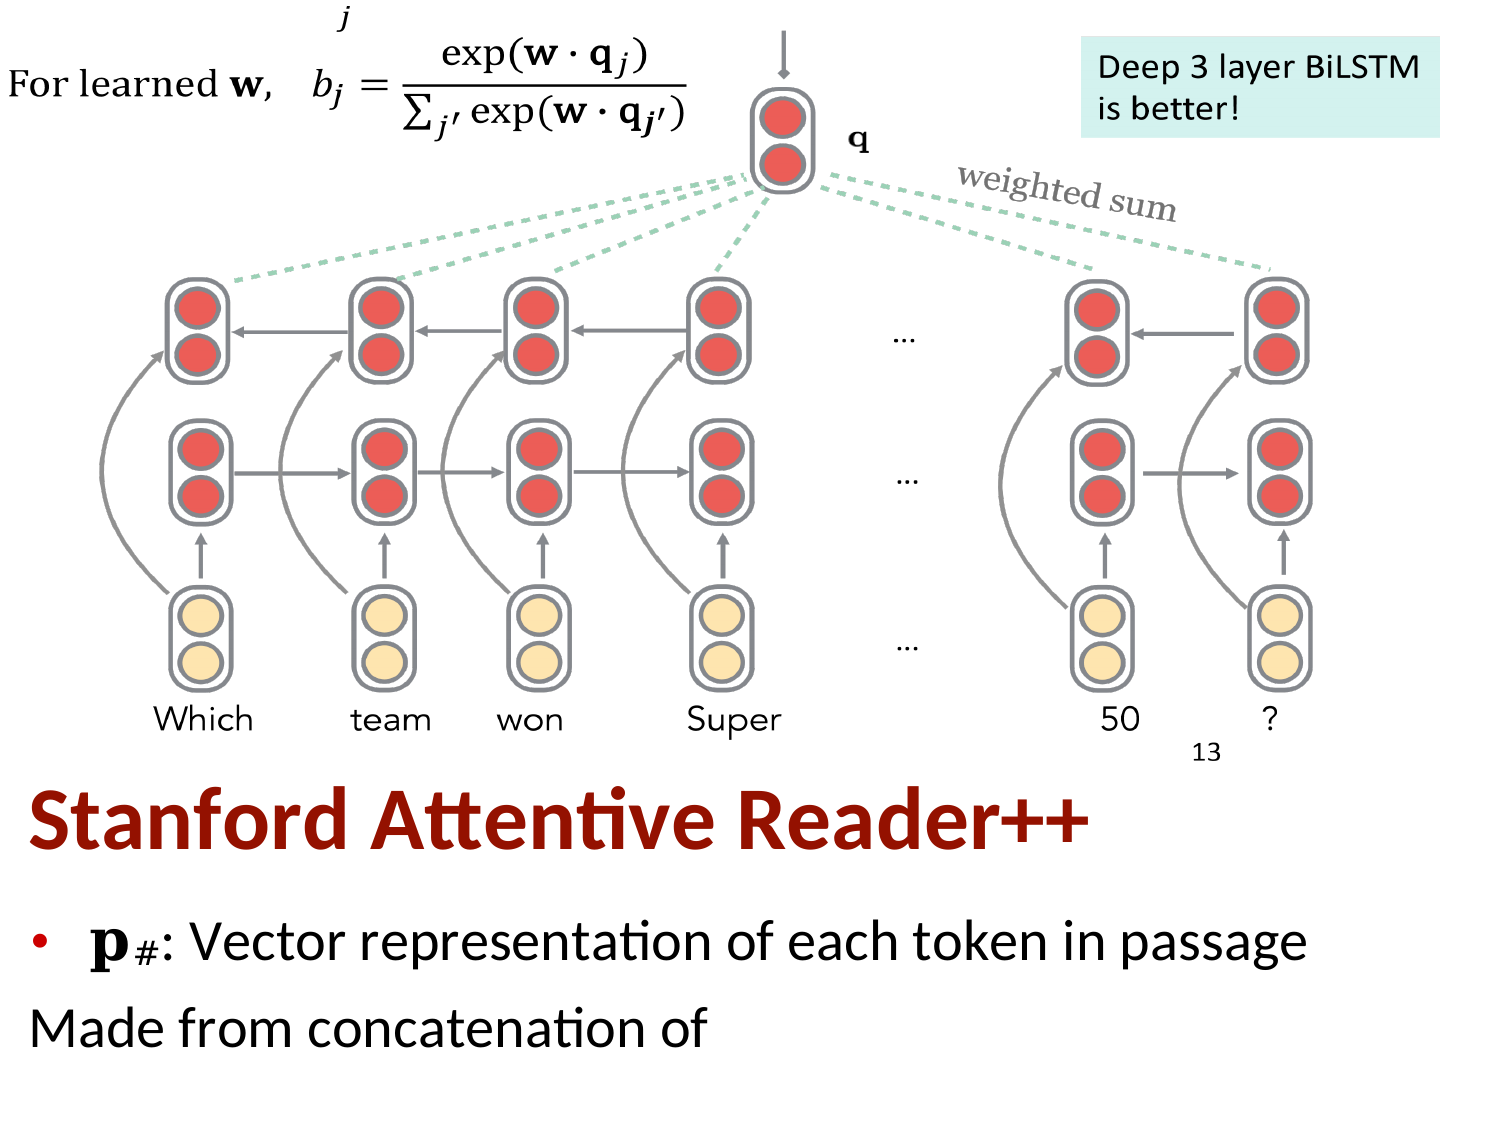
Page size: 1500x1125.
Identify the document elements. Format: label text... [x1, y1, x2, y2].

picture [8, 6, 1440, 761]
text Made from concatenation of [28, 991, 1470, 1062]
subtitle Stanford Attentive Reader++ [28, 762, 1470, 872]
list 𝐩#: Vector representation of each token in passage [29, 903, 1470, 975]
